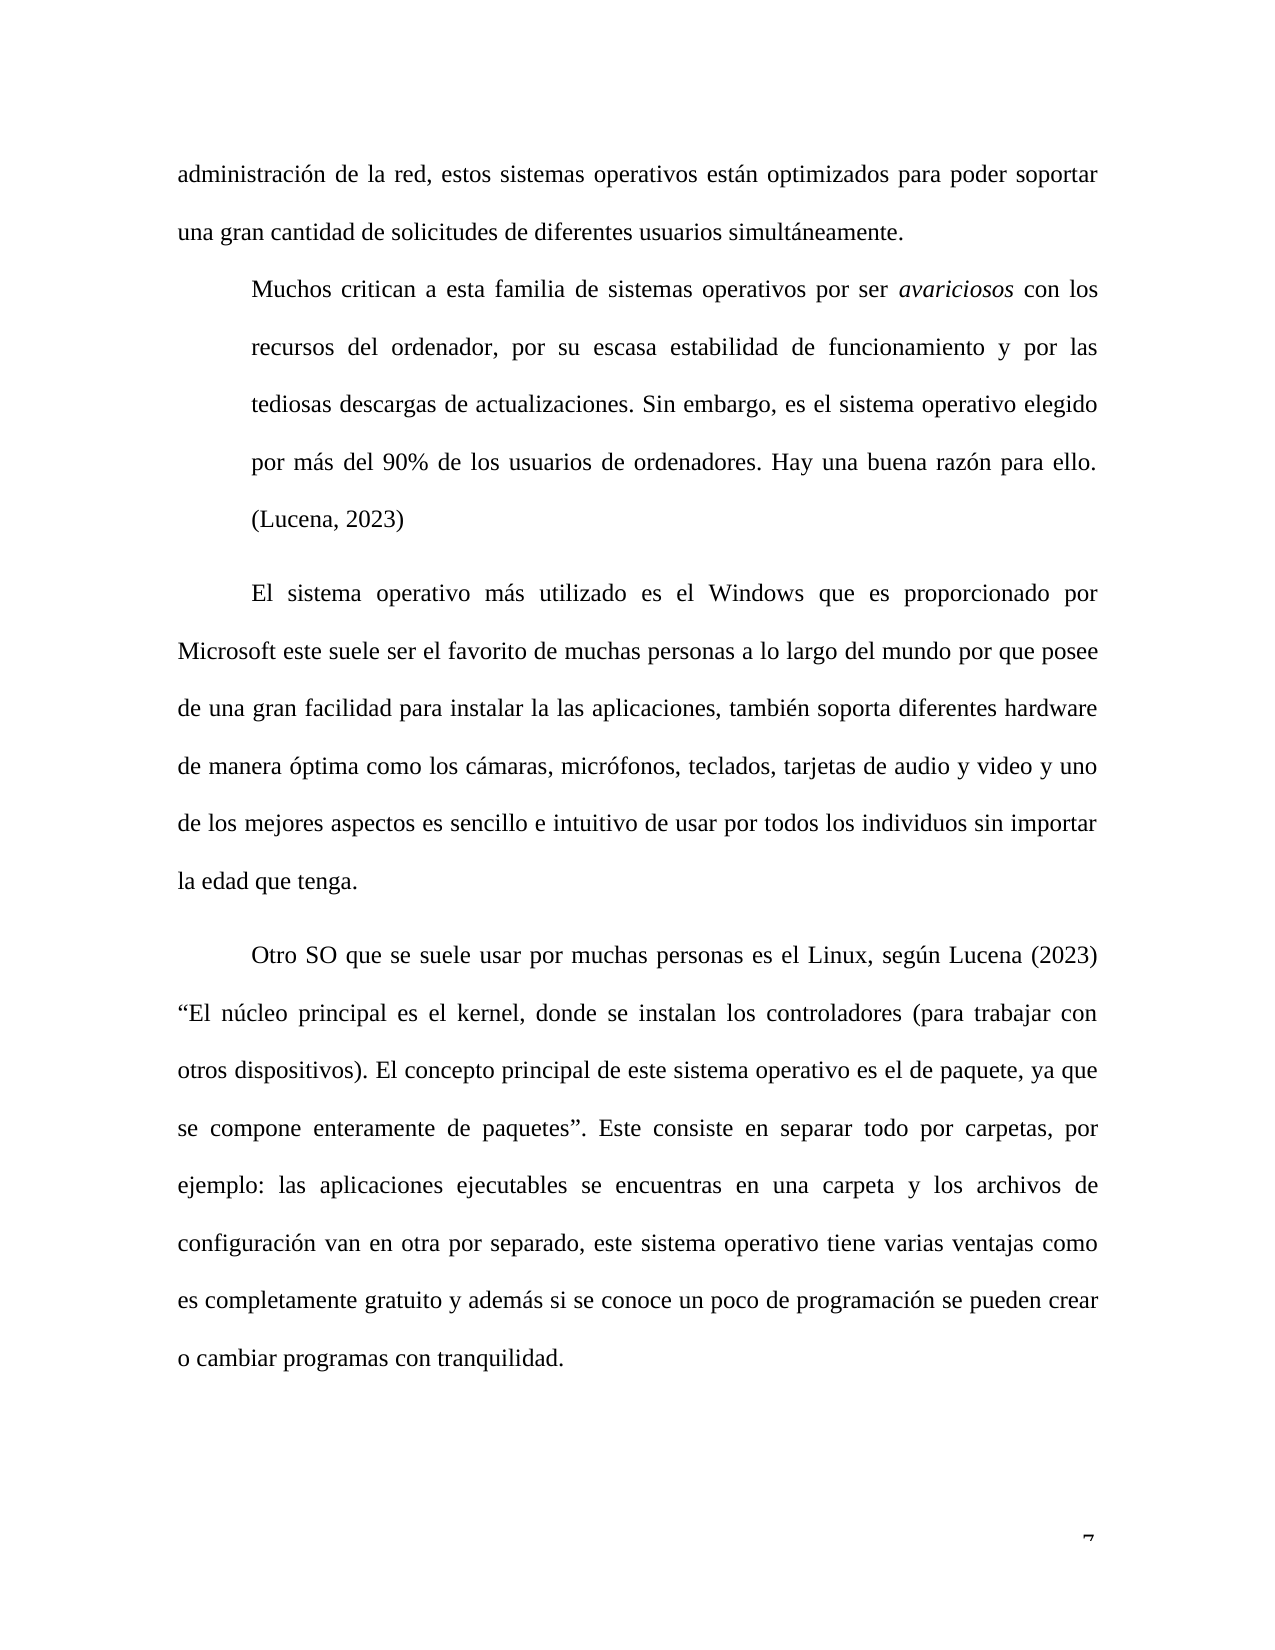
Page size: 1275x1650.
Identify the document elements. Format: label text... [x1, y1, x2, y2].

text El sistema operativo más utilizado es el Windows que es proporcionado por Microsoft este suele ser el favorito de muchas personas a lo largo del mundo por que posee de una gran facilidad para instalar la las aplicaciones, también soporta diferentes hardware de manera óptima como los cámaras, micrófonos, teclados, tarjetas de audio y video y uno de los mejores aspectos es sencillo e intuitivo de usar por todos los individuos sin importar la edad que tenga. [177, 578, 1098, 894]
text administración de la red, estos sistemas operativos están optimizados para poder soportar una gran cantidad de solicitudes de diferentes usuarios simultáneamente. [177, 159, 1098, 245]
text Muchos critican a esta familia de sistemas operativos por ser avariciosos con los recursos del ordenador, por su escasa estabilidad de funcionamiento y por las tediosas descargas de actualizaciones. Sin embargo, es el sistema operativo elegido por más del 90% de los usuarios de ordenadores. Hay una buena razón para ello. (Lucena, 2023) [251, 274, 1098, 533]
text Otro SO que se suele usar por muchas personas es el Linux, según Lucena (2023) “El núcleo principal es el kernel, donde se instalan los controladores (para trabajar con otros dispositivos). El concepto principal de este sistema operativo es el de paquete, ya que se compone enteramente de paquetes”. Este consiste en separar todo por carpetas, por ejemplo: las aplicaciones ejecutables se encuentras en una carpeta y los archivos de configuración van en otra por separado, este sistema operativo tiene varias ventajas como es completamente gratuito y además si se conoce un poco de programación se pueden crear o cambiar programas con tranquilidad. [177, 940, 1098, 1371]
